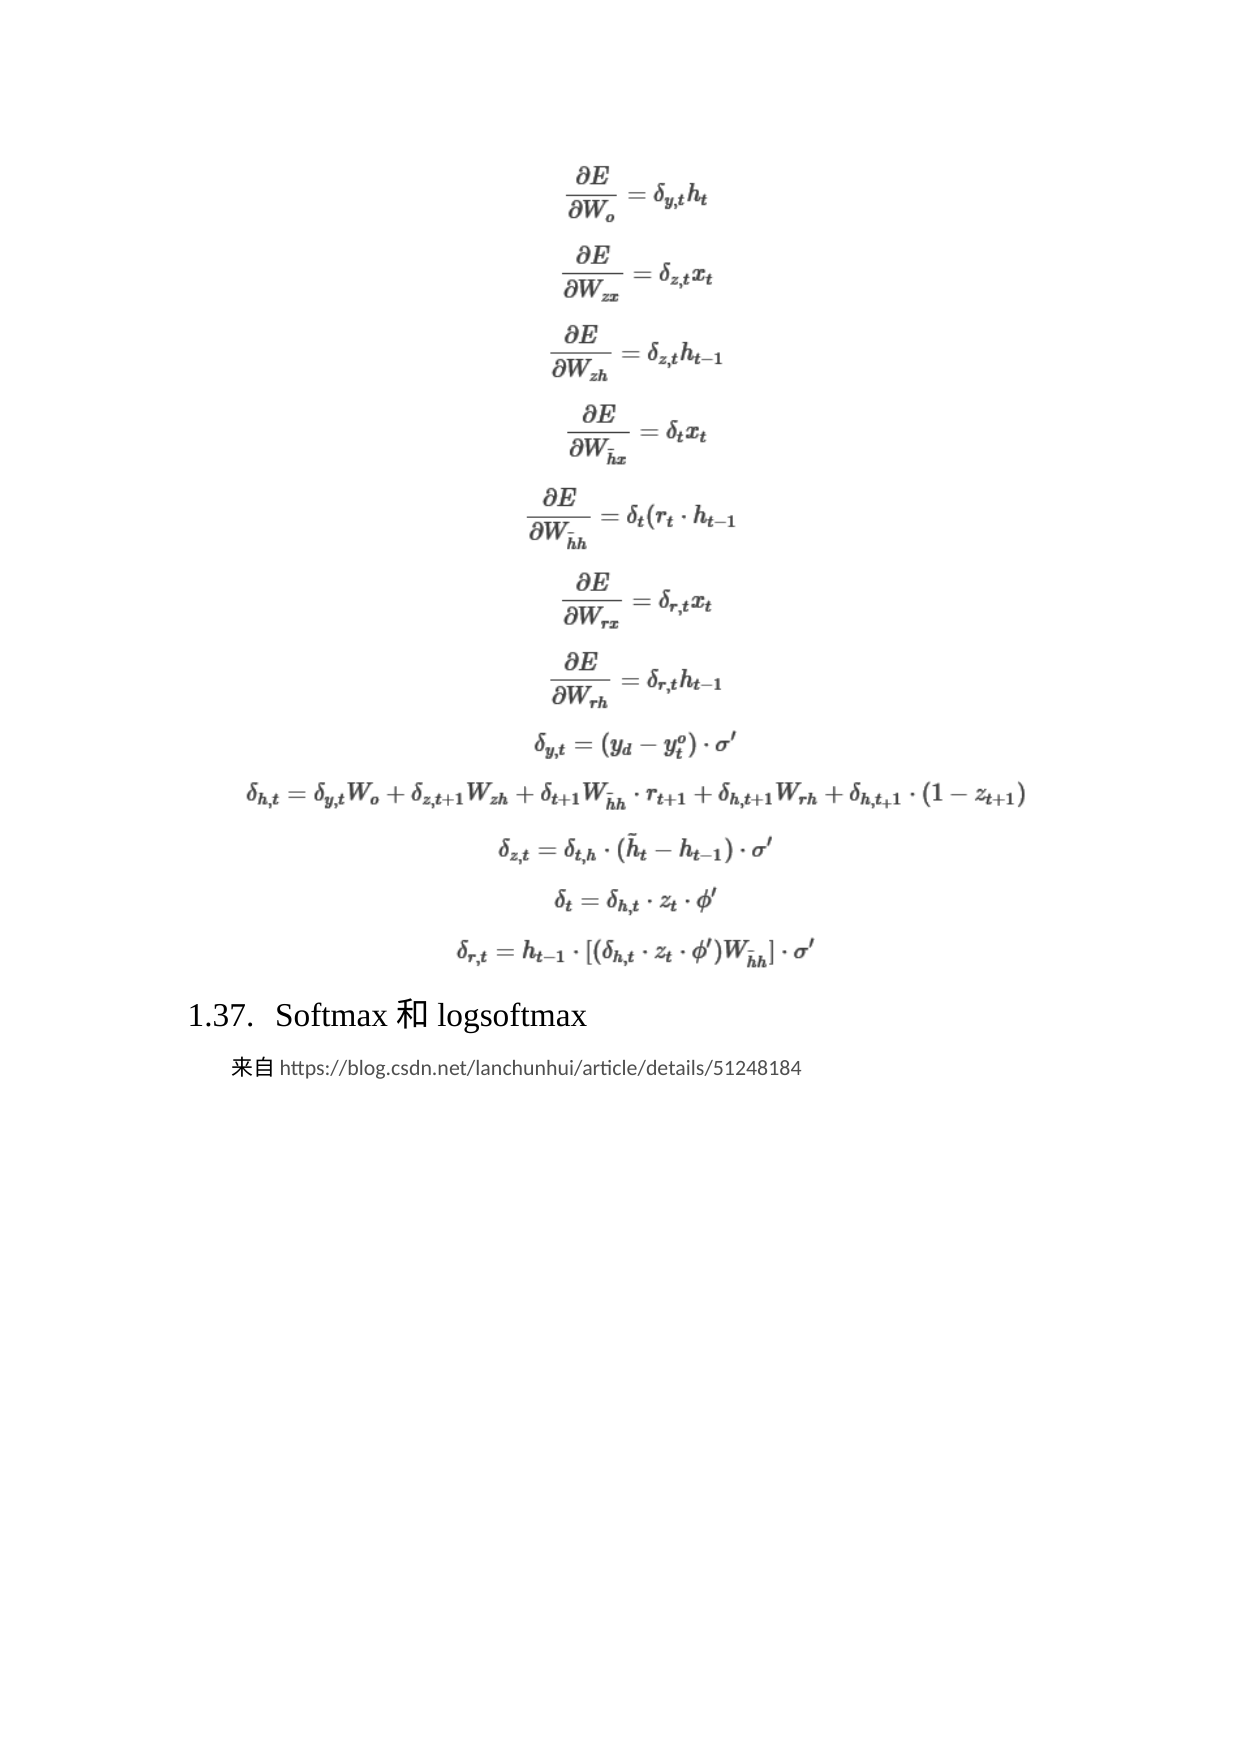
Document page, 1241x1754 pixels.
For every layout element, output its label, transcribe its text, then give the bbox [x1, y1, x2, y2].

text 来自https://blog.csdn.net/lanchunhui/article/details/51248184 [187, 1050, 1053, 1082]
picture [187, 162, 1069, 974]
subtitle Softmax 和 logsoftmax [187, 980, 1053, 1045]
